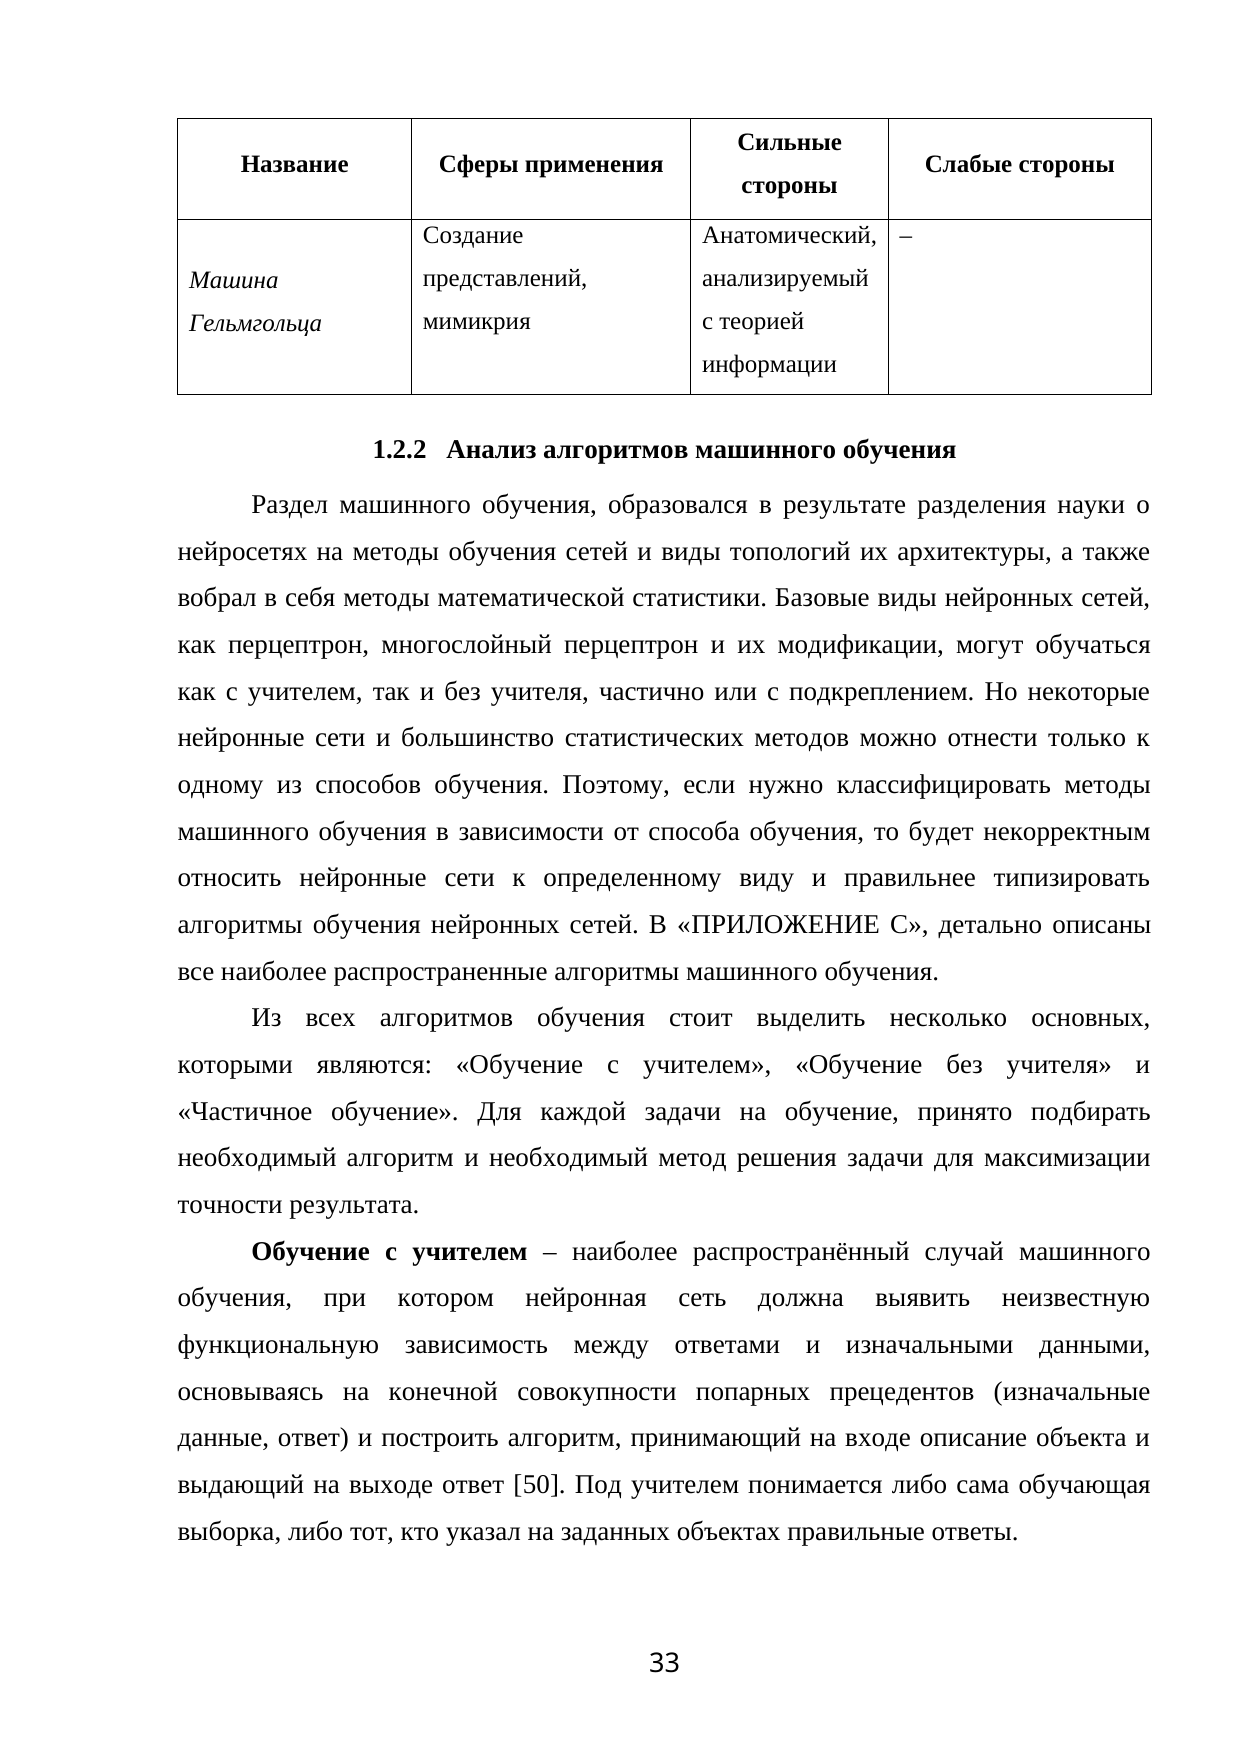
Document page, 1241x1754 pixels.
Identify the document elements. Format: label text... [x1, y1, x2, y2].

text Раздел машинного обучения, образовался в результате разделения науки о нейросетях на методы обучения сетей и виды топологий их архитектуры, а также вобрал в себя методы математической статистики. Базовые виды нейронных сетей, как перцептрон, многослойный перцептрон и их модификации, могут обучаться как с учителем, так и без учителя, частично или с подкреплением. Но некоторые нейронные сети и большинство статистических методов можно отнести только к одному из способов обучения. Поэтому, если нужно классифицировать методы машинного обучения в зависимости от способа обучения, то будет некорректным относить нейронные сети к определенному виду и правильнее типизировать алгоритмы обучения нейронных сетей. В «ПРИЛОЖЕНИЕ C», детально описаны все наиболее распространенные алгоритмы машинного обучения. [177, 488, 1152, 986]
text Обучение с учителем – наиболее распространённый случай машинного обучения, при котором нейронная сеть должна выявить неизвестную функциональную зависимость между ответами и изначальными данными, основываясь на конечной совокупности попарных прецедентов (изначальные данные, ответ) и построить алгоритм, принимающий на входе описание объекта и выдающий на выходе ответ [50]. Под учителем понимается либо сама обучающая выборка, либо тот, кто указал на заданных объектах правильные ответы. [177, 1235, 1152, 1546]
table_cell Машина Гельмгольца [178, 220, 411, 394]
text Из всех алгоритмов обучения стоит выделить несколько основных, которыми являются: «Обучение с учителем», «Обучение без учителя» и «Частичное обучение». Для каждой задачи на обучение, принято подбирать необходимый алгоритм и необходимый метод решения задачи для максимизации точности результата. [177, 1001, 1152, 1219]
table_header Сильные стороны [691, 119, 888, 219]
table_header Слабые стороны [889, 119, 1151, 219]
table_cell Анатомический, анализируемый с теорией информации [691, 220, 888, 394]
table_cell Создание представлений, мимикрия [412, 220, 690, 394]
list Анализ алгоритмов машинного обучения [177, 433, 1152, 464]
table_header Сферы применения [412, 119, 690, 219]
table_header Название [178, 119, 411, 219]
table_cell – [889, 220, 1151, 394]
